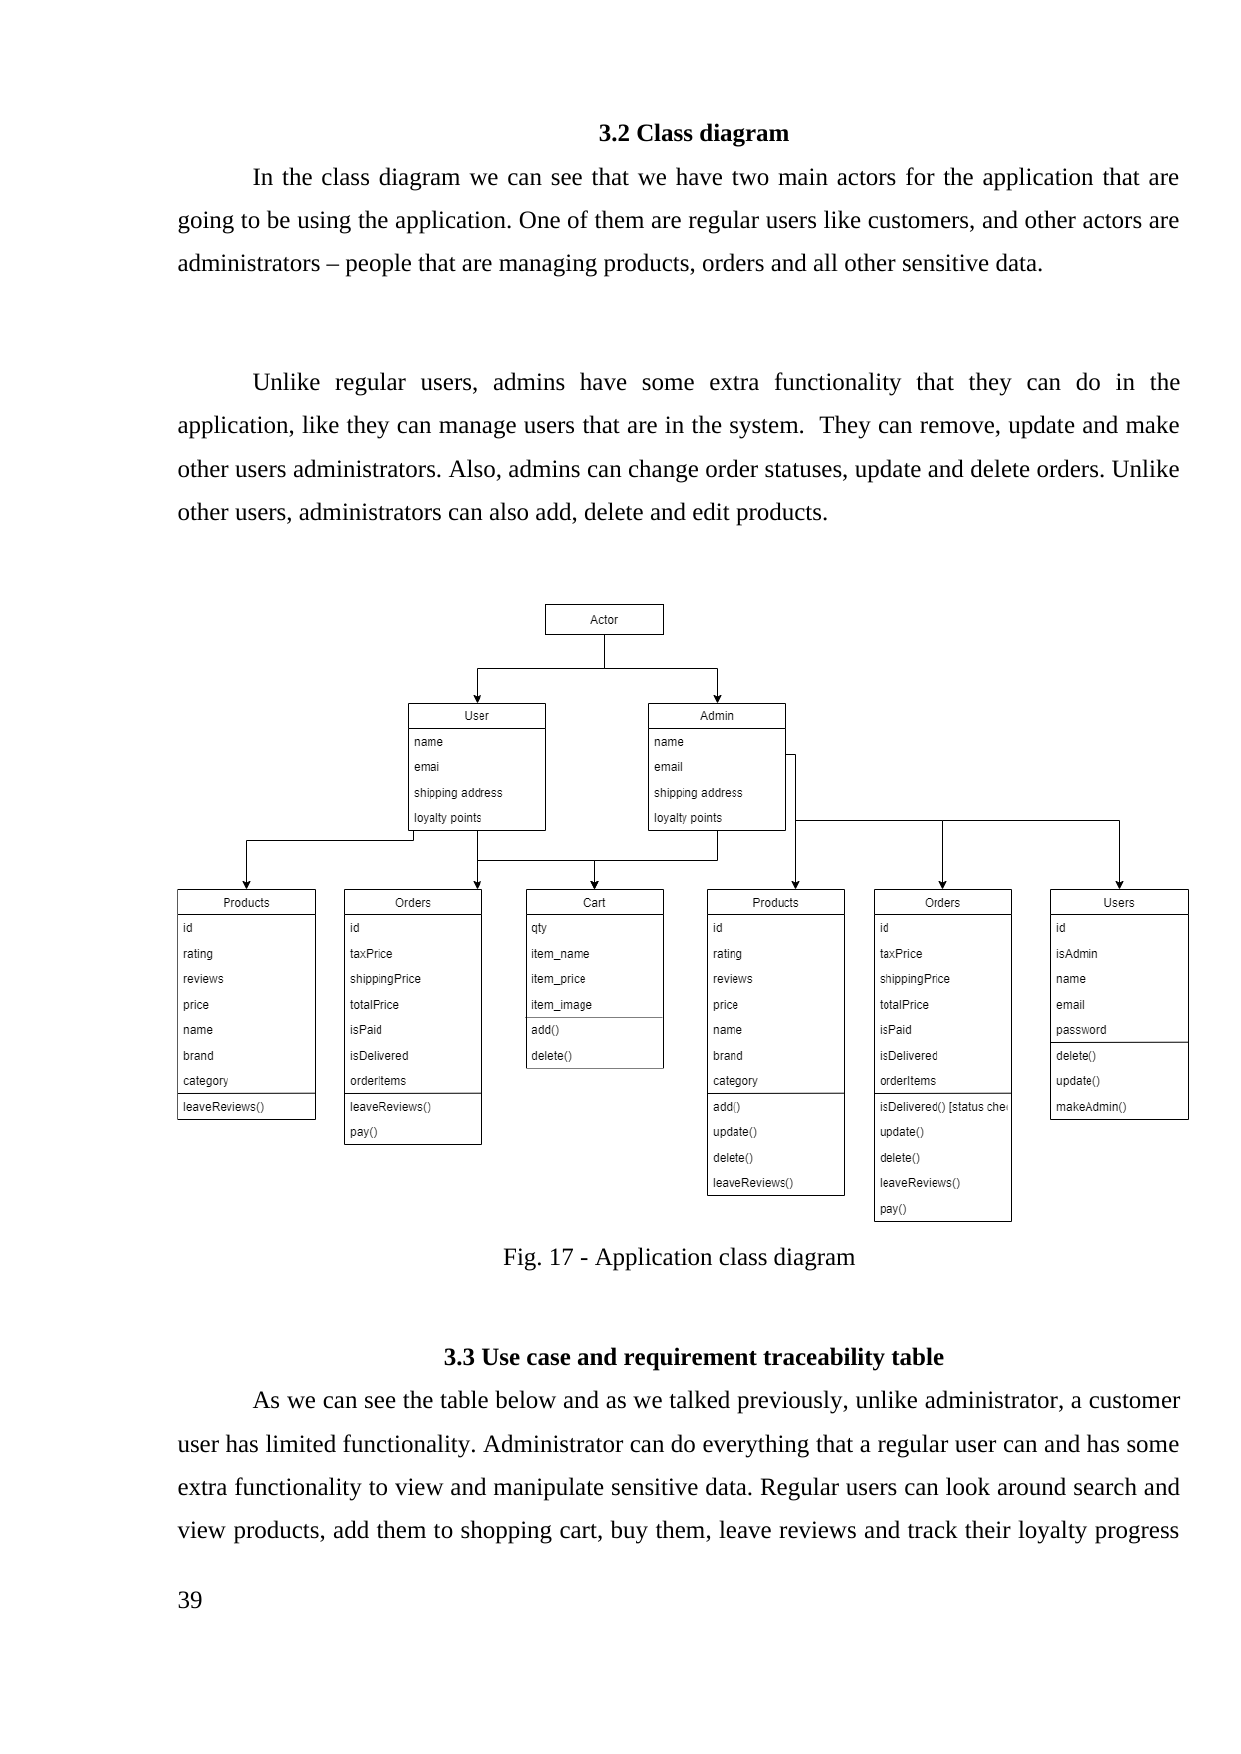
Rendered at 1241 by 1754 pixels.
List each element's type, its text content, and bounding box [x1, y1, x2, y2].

text In the class diagram we can see that we have two main actors for the application that are going to be using the application. One of them are regular users like customers, and other actors are administrators – people that are managing products, orders and all other sensitive data. [177, 162, 1181, 277]
picture [177, 604, 1190, 1224]
subtitle 3.3 Use case and requirement traceability table [207, 1342, 1181, 1371]
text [177, 1386, 1181, 1544]
subtitle 3.2 Class diagram [207, 118, 1181, 147]
text Unlike regular users, admins have some extra functionality that they can do in the application, like they can manage users that are in the system. They can remove, update and make other users administrators. Also, admins can change order statuses, update and delete orders. Unlike other users, administrators can also add, delete and edit products. [177, 367, 1181, 526]
